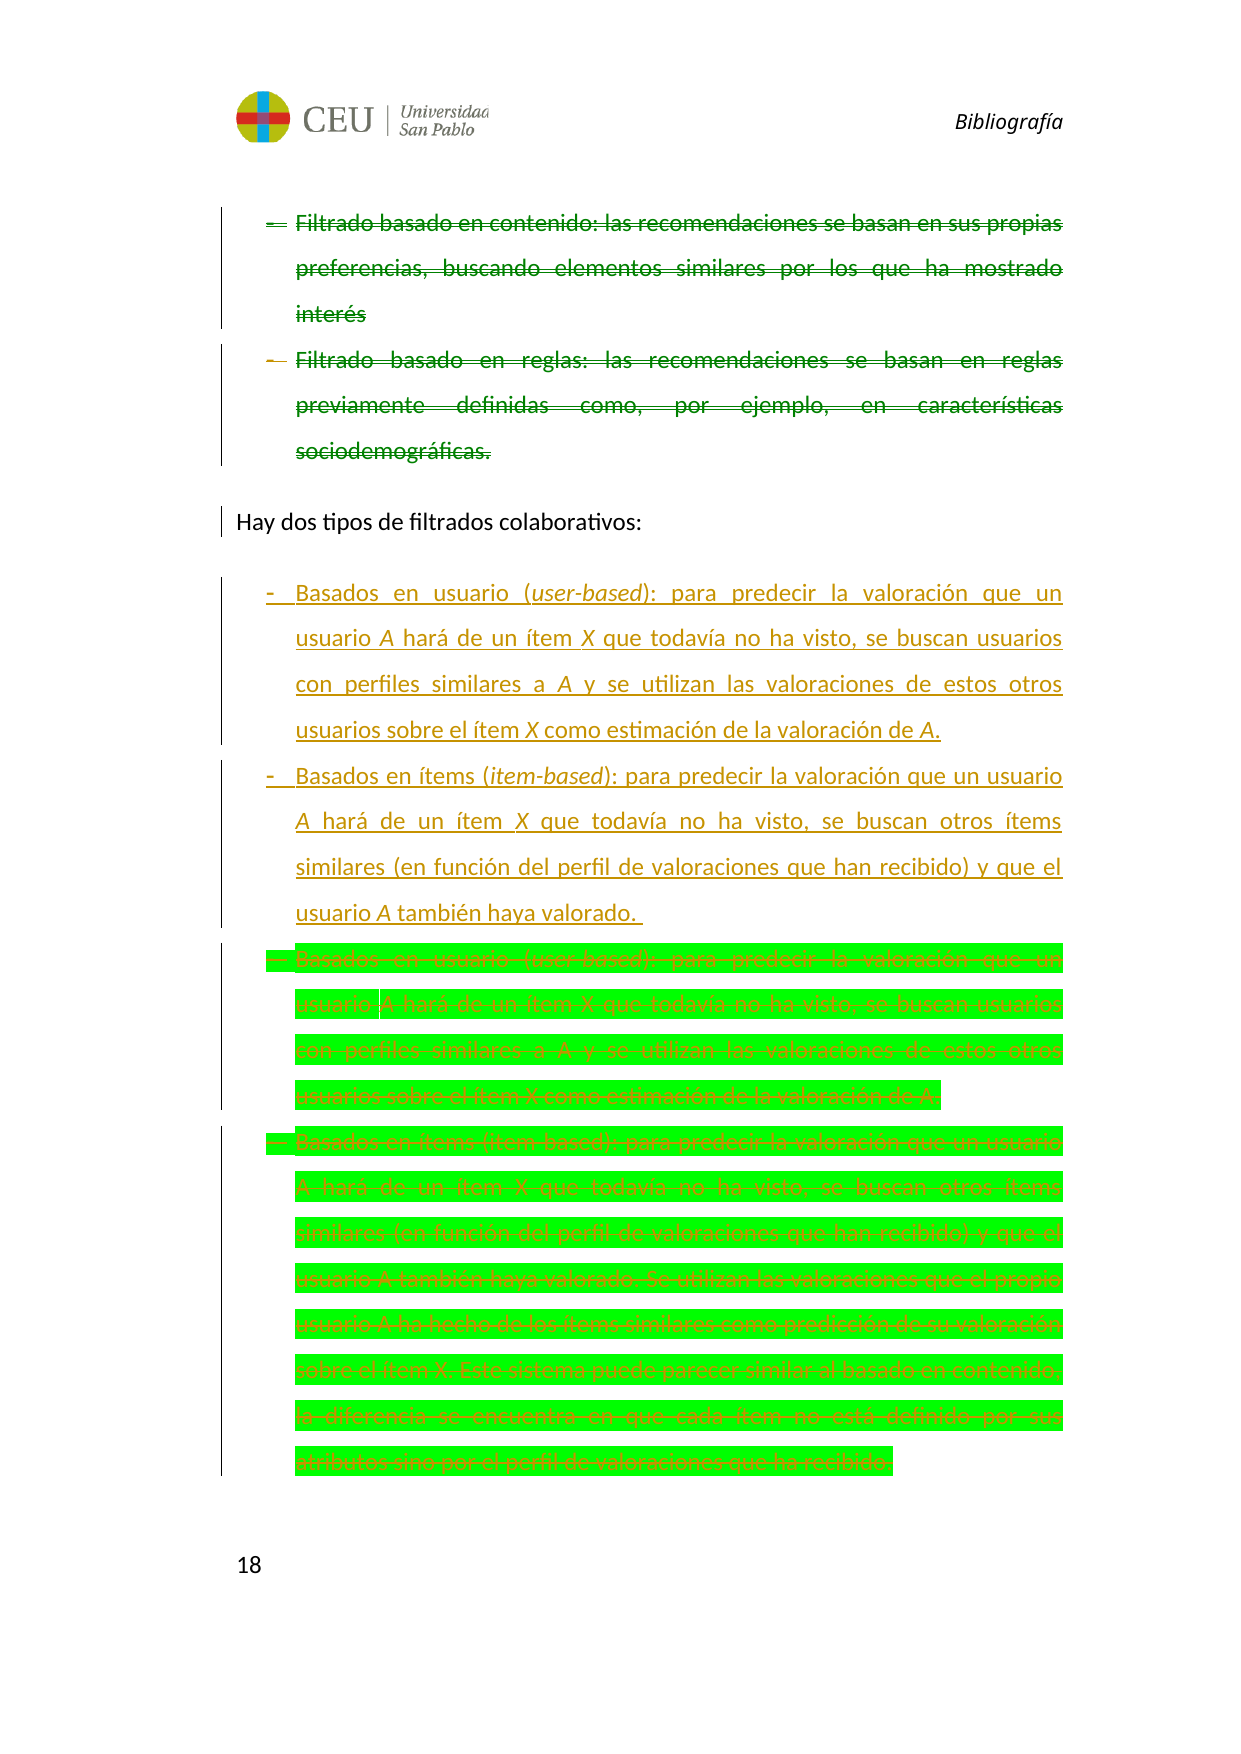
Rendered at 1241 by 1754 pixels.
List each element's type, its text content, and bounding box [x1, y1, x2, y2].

picture [235, 89, 489, 143]
text Hay dos tipos de filtrados colaborativos: [236, 506, 1063, 537]
